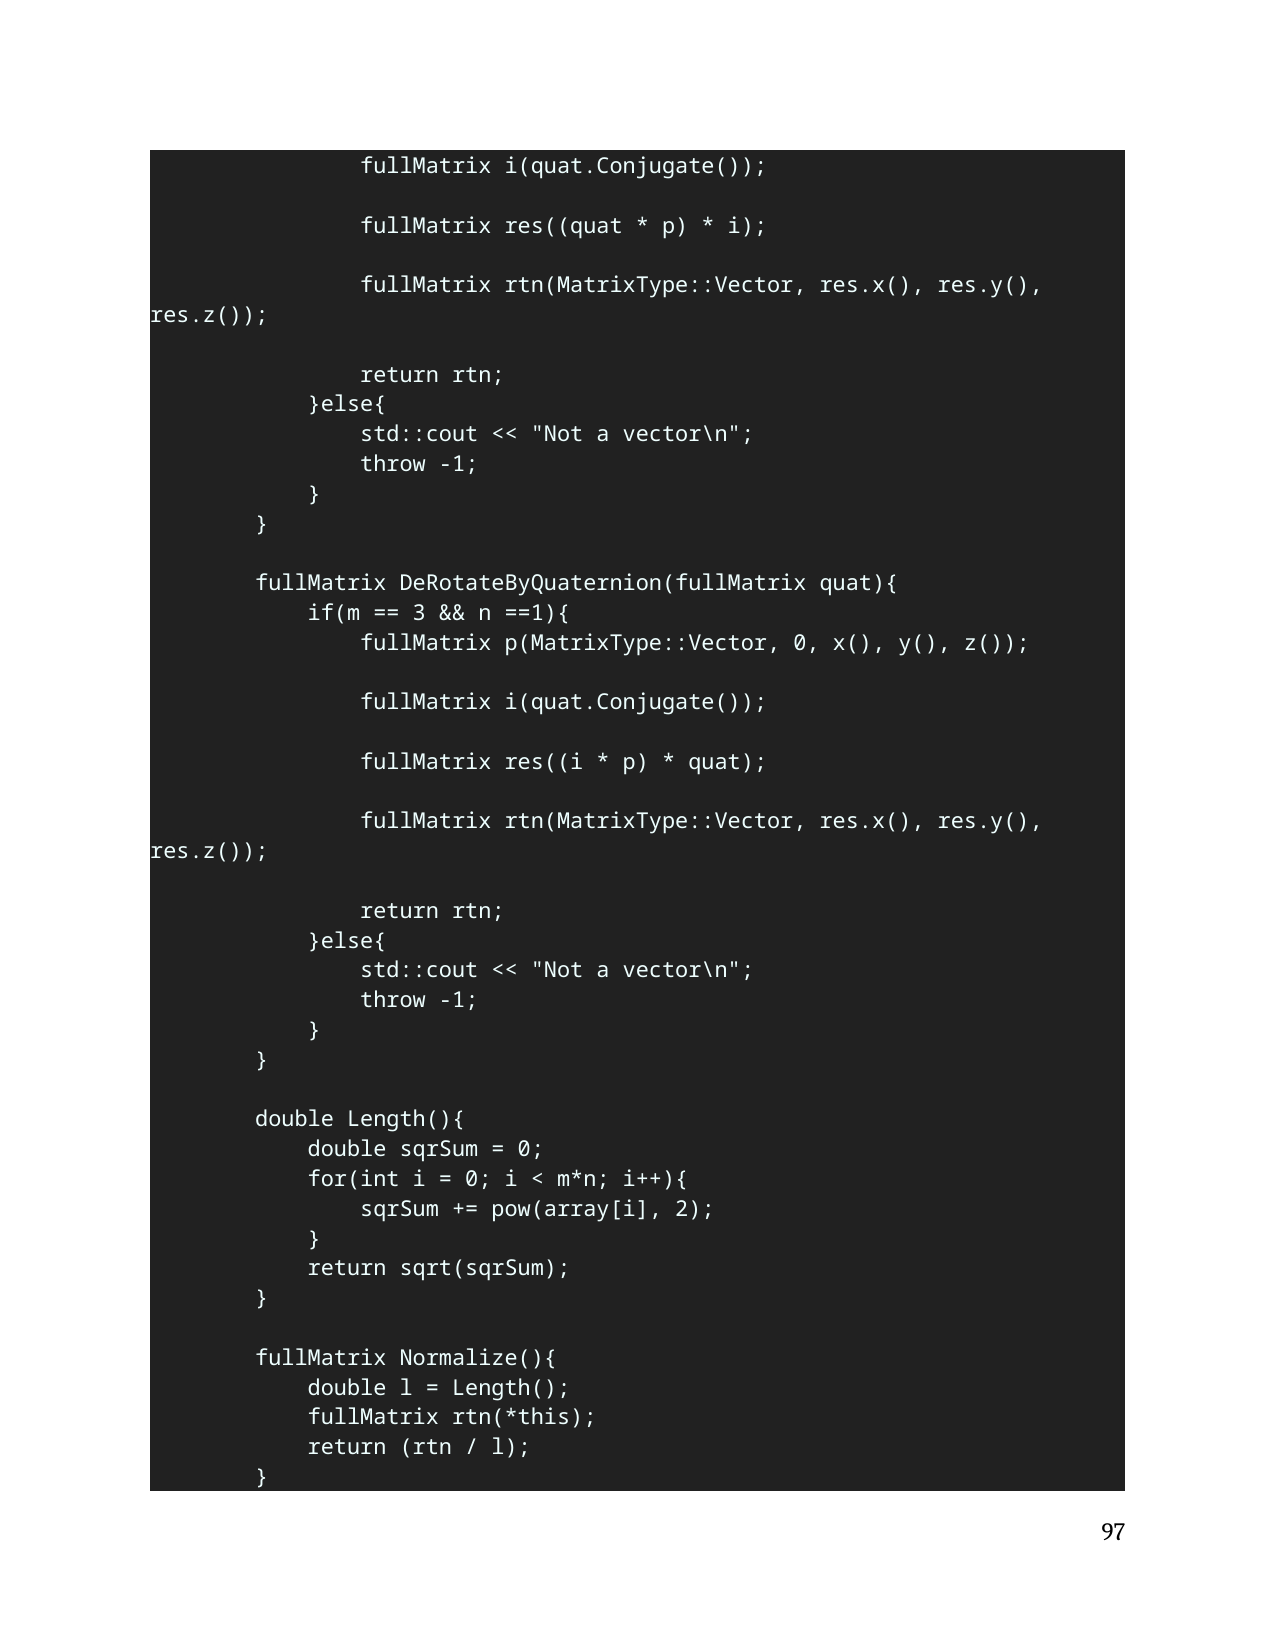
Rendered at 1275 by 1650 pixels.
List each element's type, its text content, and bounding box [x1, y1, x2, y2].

text std::cout << "Not a vector\n"; [150, 954, 1125, 984]
text double Length(){ [150, 1103, 1125, 1133]
text fullMatrix res((quat * p) * i); [150, 209, 1125, 239]
text return rtn; [150, 895, 1125, 924]
text }else{ [150, 924, 1125, 954]
text return (rtn / l); [150, 1431, 1125, 1461]
text } [150, 1282, 1125, 1312]
text double sqrSum = 0; [150, 1133, 1125, 1163]
text fullMatrix p(MatrixType::Vector, 0, x(), y(), z()); [150, 627, 1125, 656]
text fullMatrix Normalize(){ [150, 1342, 1125, 1371]
text double l = Length(); [150, 1371, 1125, 1401]
text fullMatrix res((i * p) * quat); [150, 746, 1125, 776]
text sqrSum += pow(array[i], 2); [150, 1193, 1125, 1222]
text fullMatrix rtn(MatrixType::Vector, res.x(), res.y(), res.z()); [150, 269, 1125, 329]
text }else{ [150, 388, 1125, 418]
text return rtn; [150, 358, 1125, 388]
text } [150, 507, 1125, 537]
text } [150, 1222, 1125, 1252]
text fullMatrix rtn(*this); [150, 1401, 1125, 1431]
text fullMatrix rtn(MatrixType::Vector, res.x(), res.y(), res.z()); [150, 805, 1125, 865]
text std::cout << "Not a vector\n"; [150, 418, 1125, 448]
text fullMatrix i(quat.Conjugate()); [150, 150, 1125, 180]
text } [150, 1461, 1125, 1491]
text } [150, 478, 1125, 507]
text return sqrt(sqrSum); [150, 1252, 1125, 1282]
text throw -1; [150, 984, 1125, 1014]
text fullMatrix i(quat.Conjugate()); [150, 686, 1125, 716]
text if(m == 3 && n ==1){ [150, 597, 1125, 627]
text fullMatrix DeRotateByQuaternion(fullMatrix quat){ [150, 567, 1125, 597]
text } [150, 1044, 1125, 1073]
text throw -1; [150, 448, 1125, 478]
text for(int i = 0; i < m*n; i++){ [150, 1163, 1125, 1193]
text } [150, 1014, 1125, 1044]
